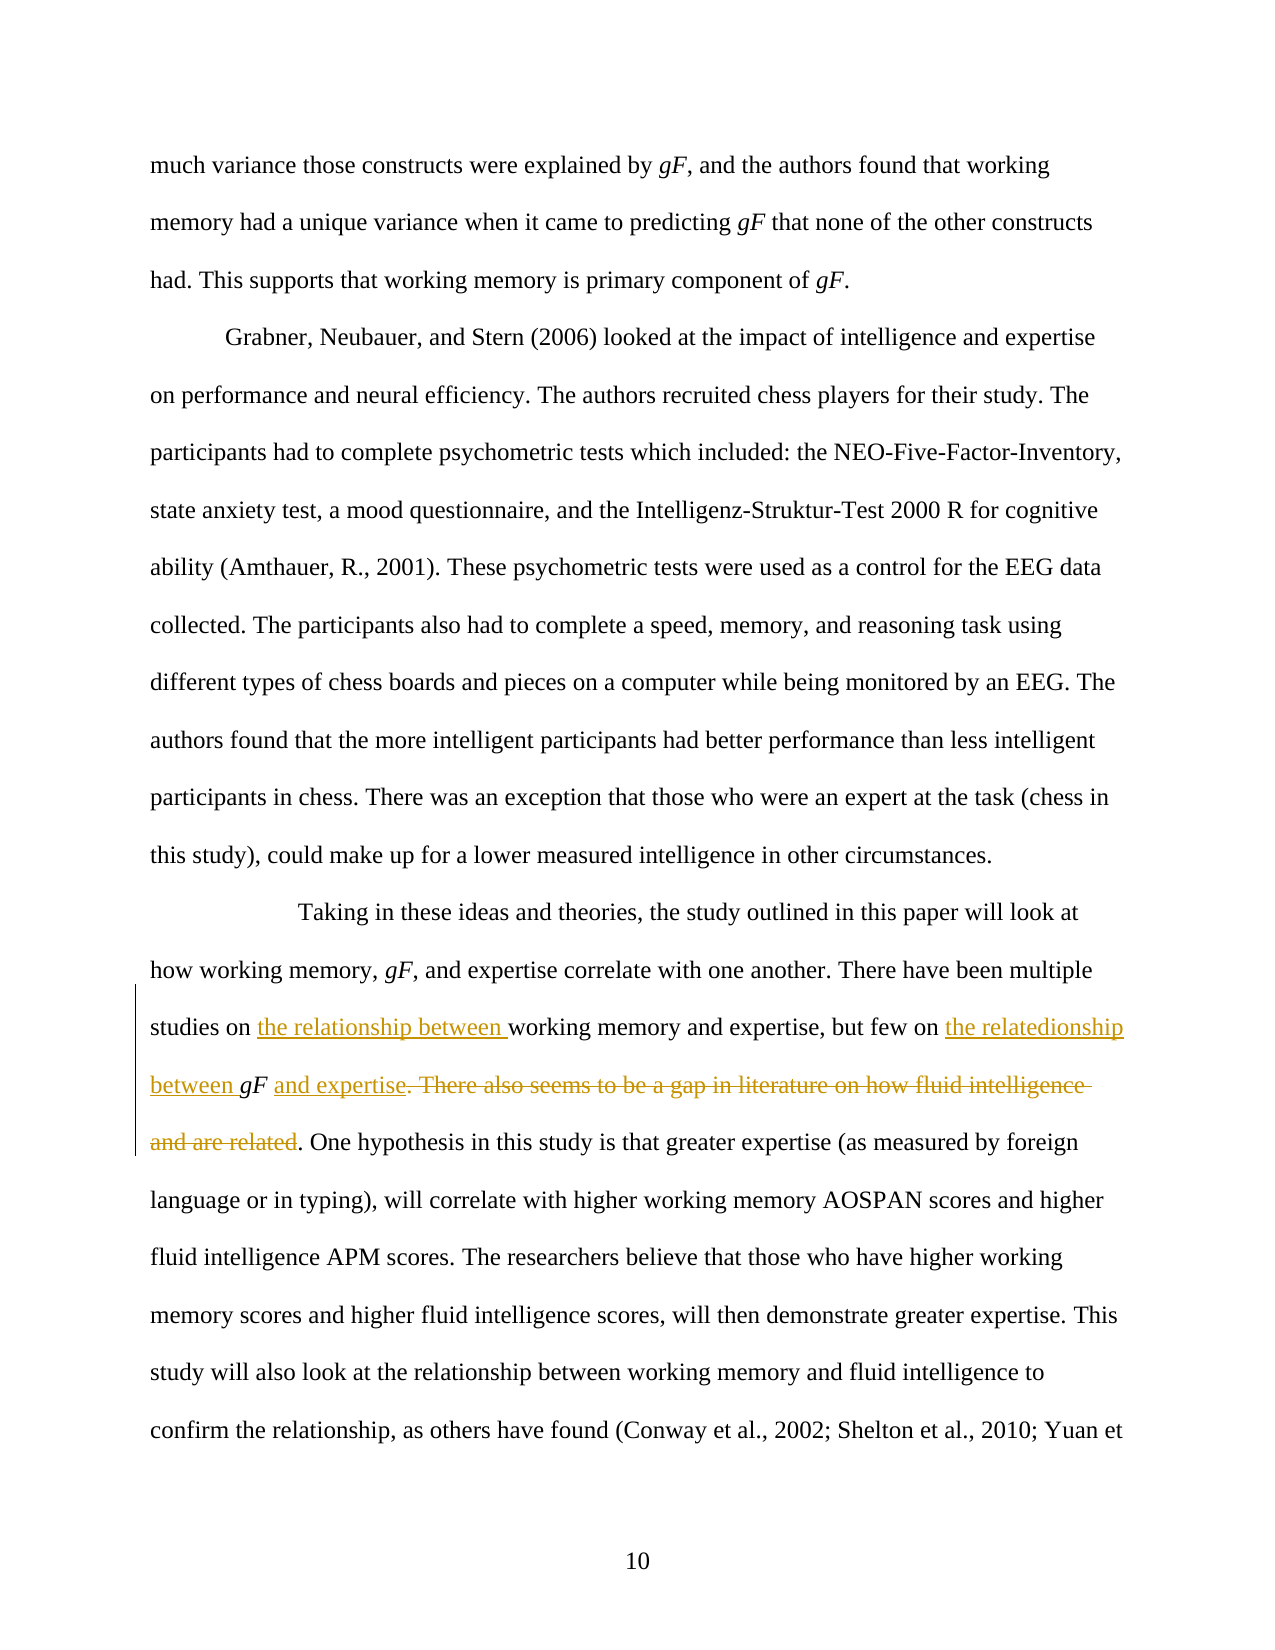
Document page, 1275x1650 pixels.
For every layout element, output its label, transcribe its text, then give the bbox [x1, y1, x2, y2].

text Grabner, Neubauer, and Stern (2006) looked at the impact of intelligence and expertise on performance and neural efficiency. The authors recruited chess players for their study. The participants had to complete psychometric tests which included: the NEO-Five-Factor-Inventory, state anxiety test, a mood questionnaire, and the Intelligenz-Struktur-Test 2000 R for cognitive ability (Amthauer, R., 2001). These psychometric tests were used as a control for the EEG data collected. The participants also had to complete a speed, memory, and reasoning task using different types of chess boards and pieces on a computer while being monitored by an EEG. The authors found that the more intelligent participants had better performance than less intelligent participants in chess. There was an exception that those who were an expert at the task (chess in this study), could make up for a lower measured intelligence in other circumstances. [150, 322, 1125, 869]
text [150, 897, 1125, 1444]
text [150, 150, 1125, 294]
